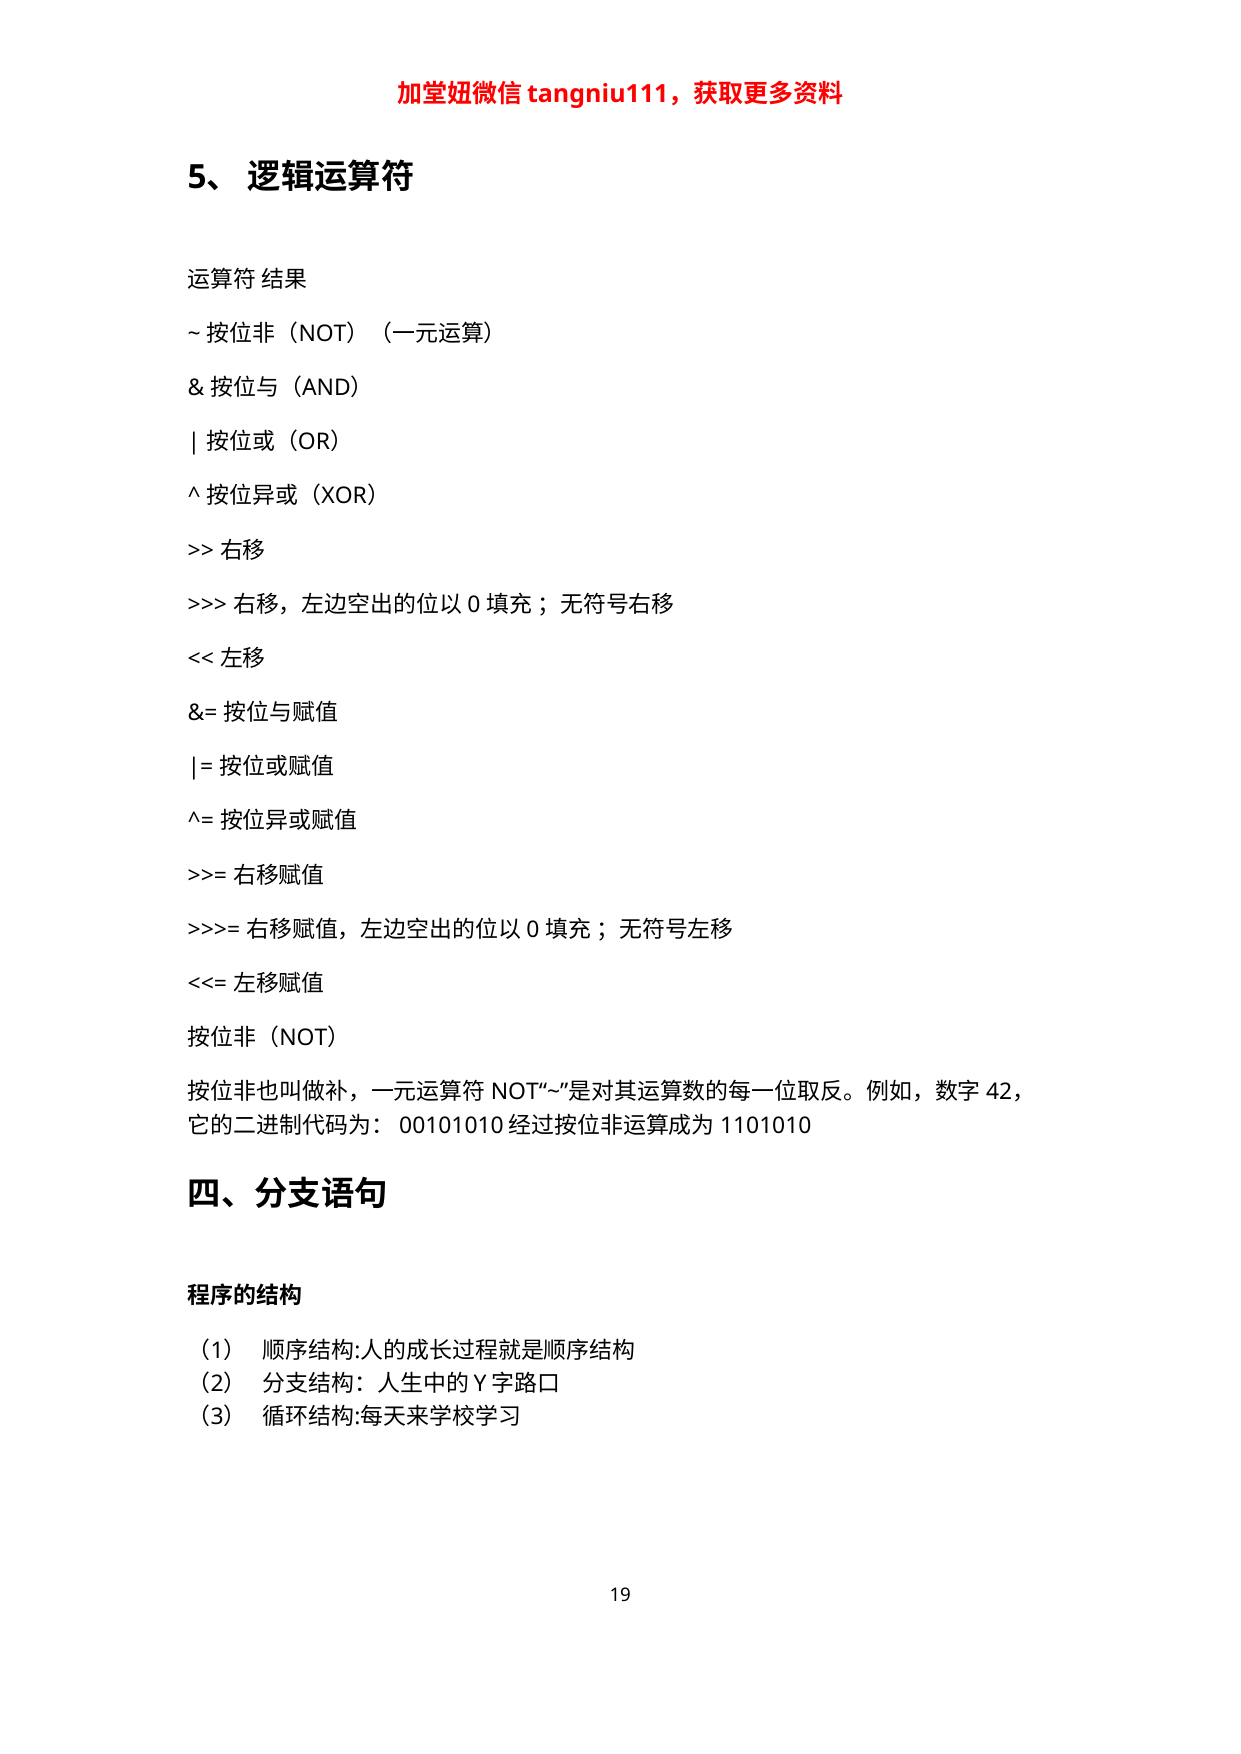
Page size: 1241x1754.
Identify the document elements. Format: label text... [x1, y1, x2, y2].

subtitle 四、分支语句 [187, 1167, 1053, 1215]
text ^= 按位异或赋值 [187, 802, 1053, 836]
subtitle 5、 逻辑运算符 [187, 150, 1053, 198]
text 程序的结构 [187, 1277, 1053, 1311]
text ^ 按位异或（XOR） [187, 477, 1053, 511]
text 运算符 结果 [187, 261, 1053, 294]
text |= 按位或赋值 [187, 748, 1053, 782]
text &= 按位与赋值 [187, 694, 1053, 727]
text >>>= 右移赋值，左边空出的位以 0 填充 ；无符号左移 [187, 911, 1053, 944]
list 循环结构:每天来学校学习 [187, 1398, 1053, 1431]
text >>> 右移，左边空出的位以 0 填充 ；无符号右移 [187, 586, 1053, 619]
text 按位非也叫做补，一元运算符 NOT“~”是对其运算数的每一位取反。例如，数字 42，它的二进制代码为： 00101010经过按位非运算成为 1101010 [187, 1073, 1053, 1140]
text <<= 左移赋值 [187, 965, 1053, 998]
text >>= 右移赋值 [187, 857, 1053, 890]
text << 左移 [187, 640, 1053, 673]
list 分支结构：人生中的Y字路口 [187, 1365, 1053, 1398]
text & 按位与（AND） [187, 369, 1053, 402]
text ~ 按位非（NOT）（一元运算） [187, 315, 1053, 348]
text | 按位或（OR） [187, 423, 1053, 457]
text 按位非（NOT） [187, 1019, 1053, 1052]
list 顺序结构:人的成长过程就是顺序结构 [187, 1331, 1053, 1365]
text >> 右移 [187, 532, 1053, 565]
